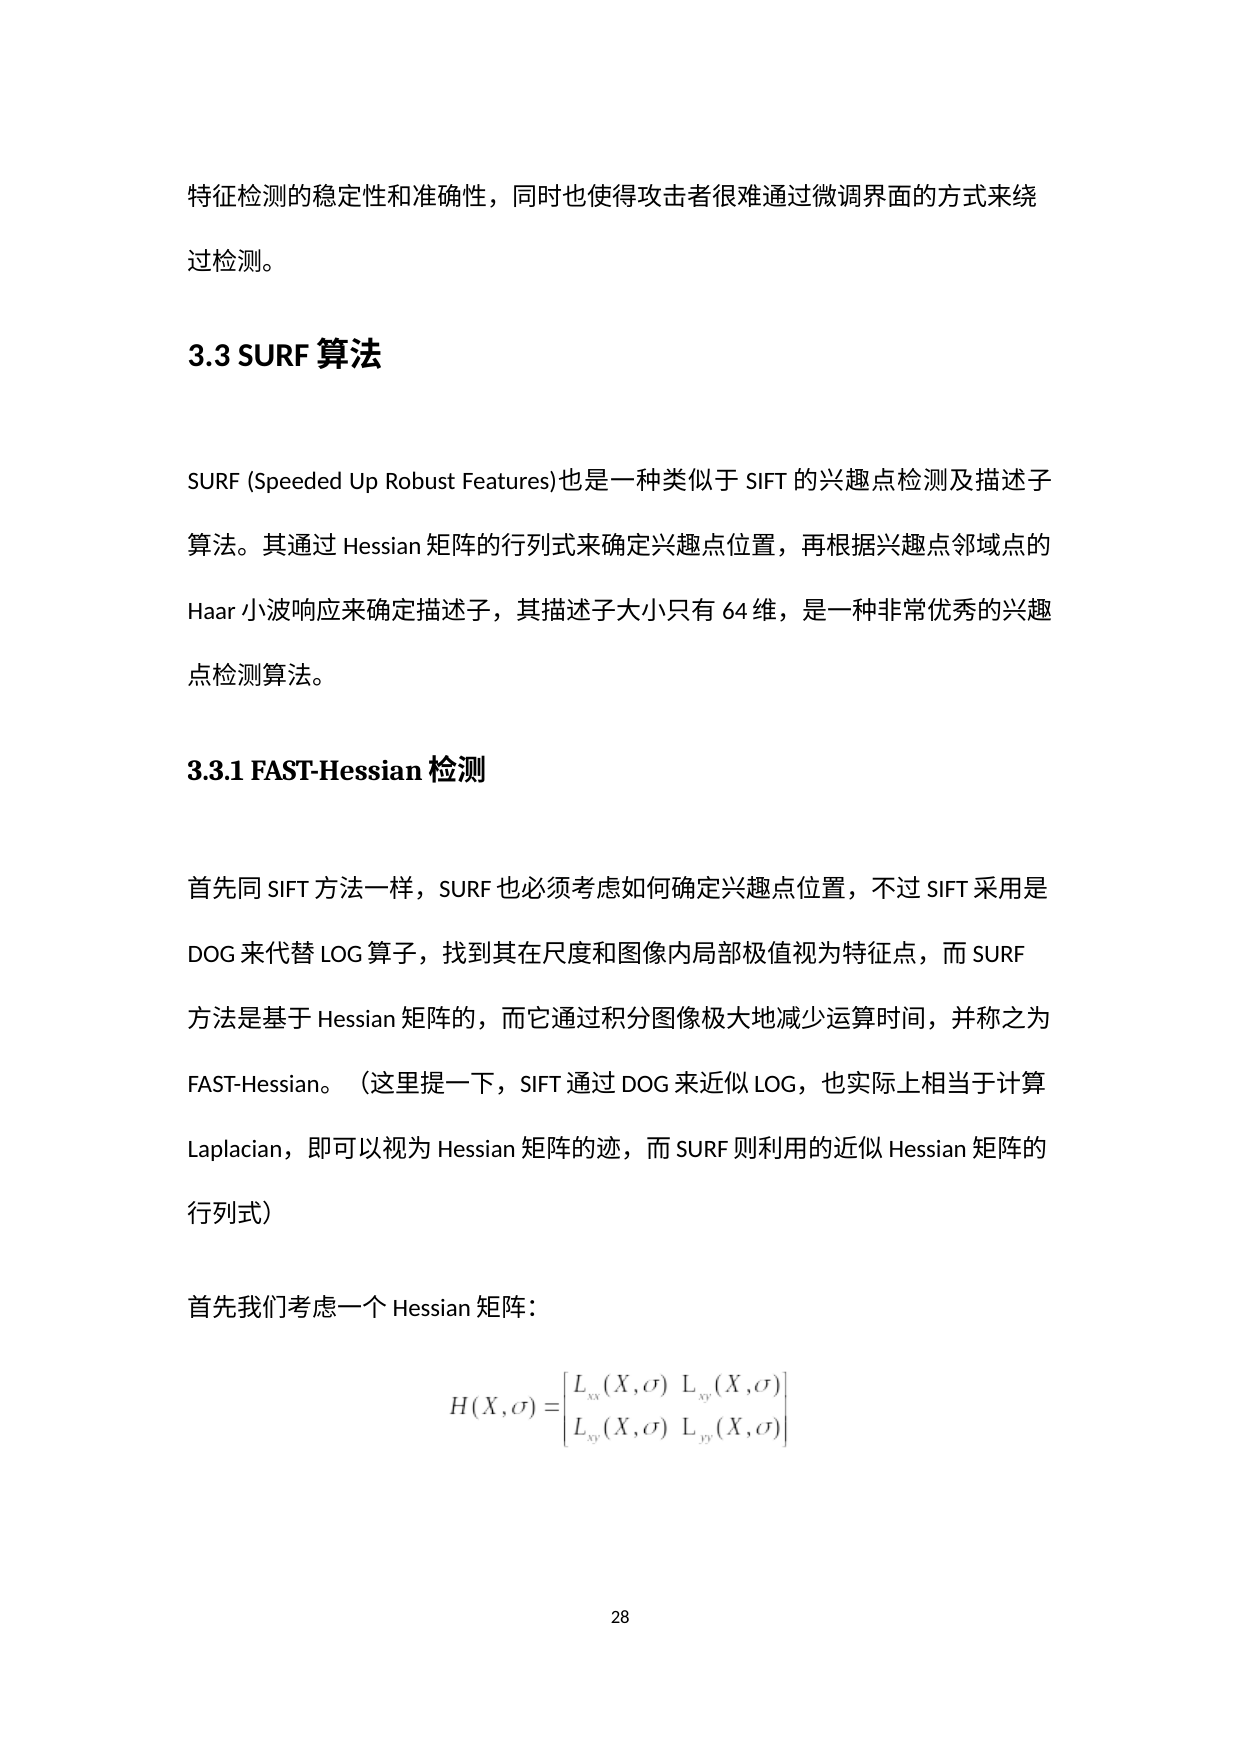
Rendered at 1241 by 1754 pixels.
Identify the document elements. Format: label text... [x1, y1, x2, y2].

text 首先我们考虑一个Hessian矩阵： [187, 1273, 1053, 1338]
subtitle 3.3 SURF算法 [187, 319, 1053, 384]
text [187, 162, 1053, 292]
text SURF (Speeded Up Robust Features)也是一种类似于SIFT的兴趣点检测及描述子算法。其通过Hessian矩阵的行列式来确定兴趣点位置，再根据兴趣点邻域点的Haar小波响应来确定描述子，其描述子大小只有64维，是一种非常优秀的兴趣点检测算法。 [187, 446, 1053, 706]
subtitle 3.3.1 FAST-Hessian检测 [187, 735, 1053, 800]
text 首先同SIFT方法一样，SURF也必须考虑如何确定兴趣点位置，不过SIFT采用是DOG来代替LOG算子，找到其在尺度和图像内局部极值视为特征点，而SURF方法是基于Hessian矩阵的，而它通过积分图像极大地减少运算时间，并称之为FAST-Hessian。（这里提一下，SIFT通过DOG来近似LOG，也实际上相当于计算Laplacian，即可以视为Hessian矩阵的迹，而SURF则利用的近似Hessian矩阵的行列式） [187, 854, 1053, 1244]
